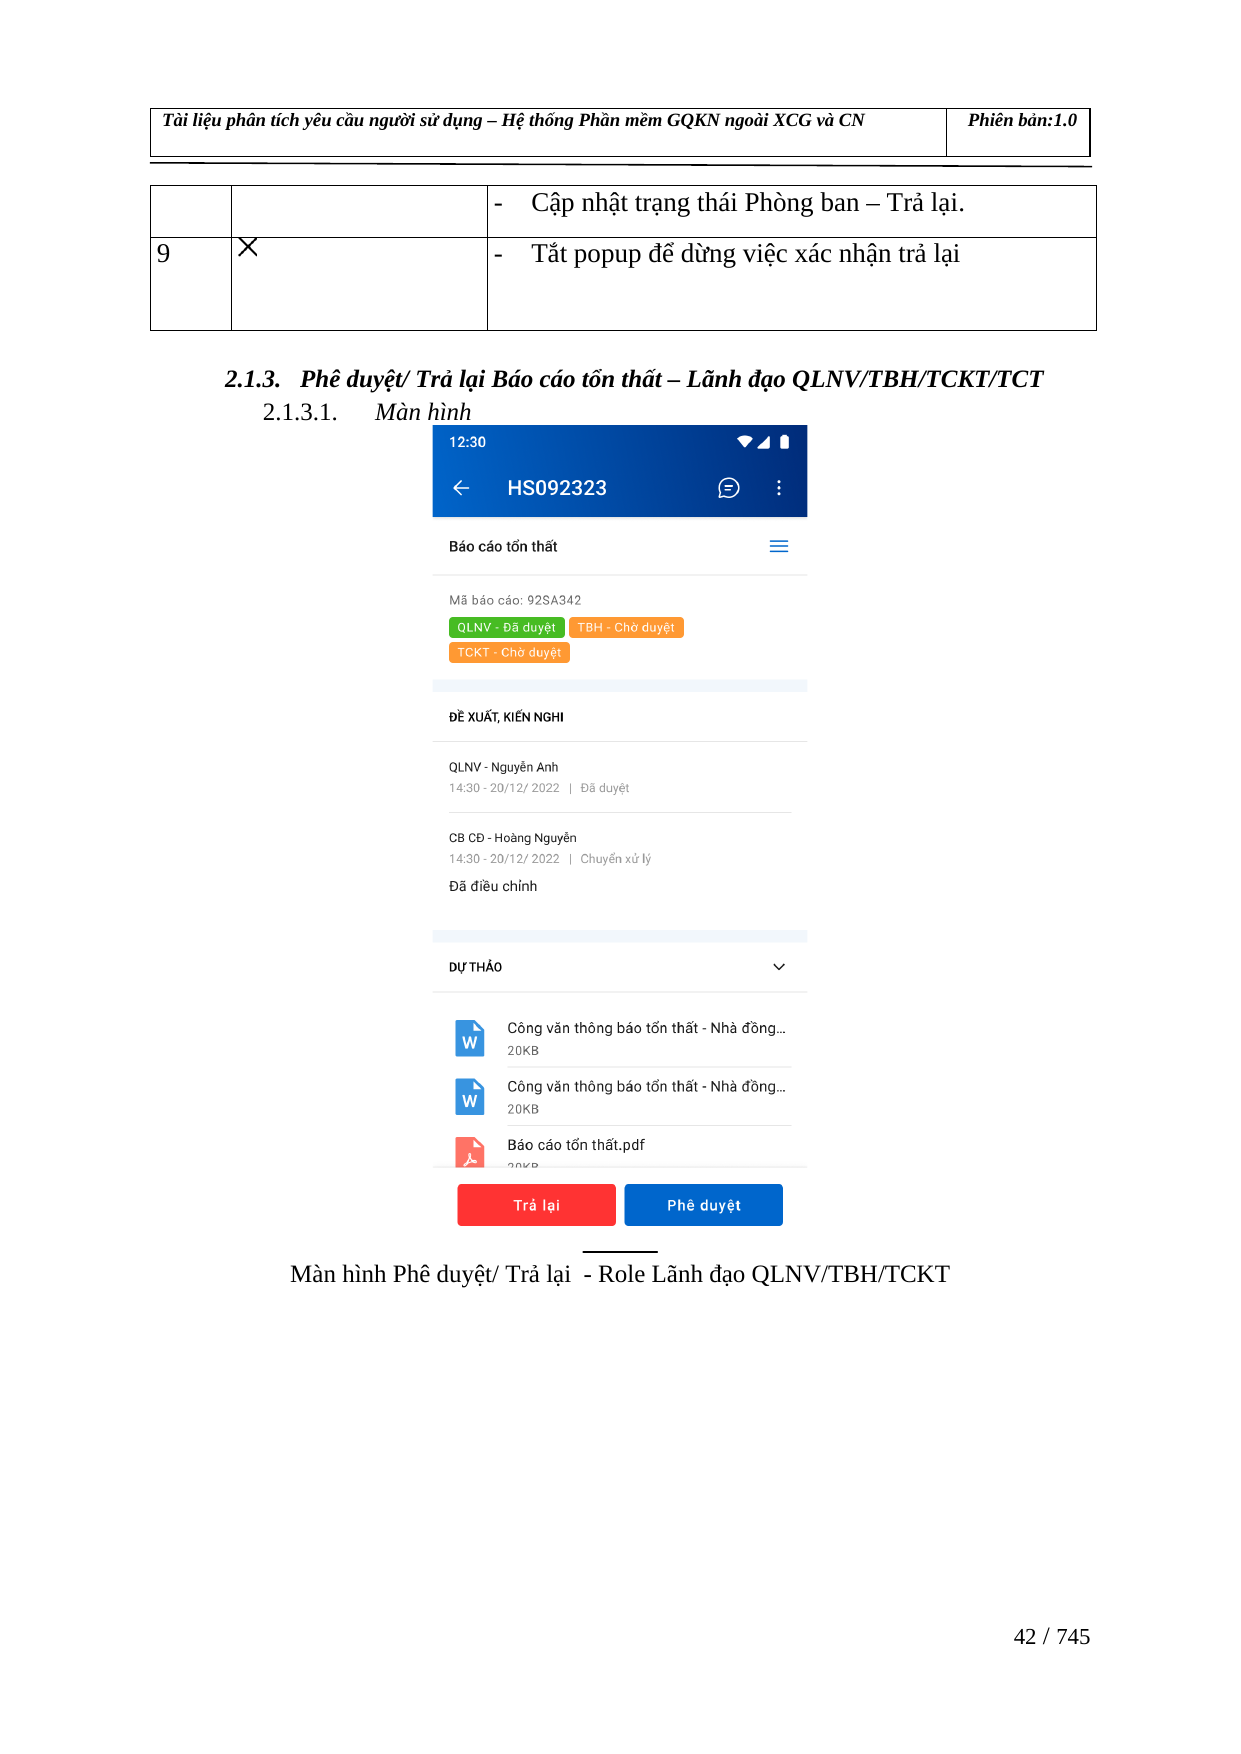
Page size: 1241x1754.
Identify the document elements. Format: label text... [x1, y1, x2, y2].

table_cell Tắt popup để dừng việc xác nhận trả lại [488, 238, 1096, 330]
table_cell 8 [151, 186, 231, 237]
picture [432, 425, 808, 1259]
text Màn hình Phê duyệt/ Trả lại - Role Lãnh đạo QLNV/TBH/TCKT [150, 1259, 1090, 1287]
table_cell 9 [151, 238, 231, 330]
table_cell [232, 238, 487, 330]
picture [237, 237, 257, 257]
subtitle Màn hình [263, 397, 1090, 425]
subtitle Phê duyệt/ Trả lại Báo cáo tổn thất – Lãnh đạo QLNV/TBH/TCKT/TCT [225, 364, 1090, 392]
table_cell [232, 186, 487, 237]
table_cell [488, 186, 1096, 237]
